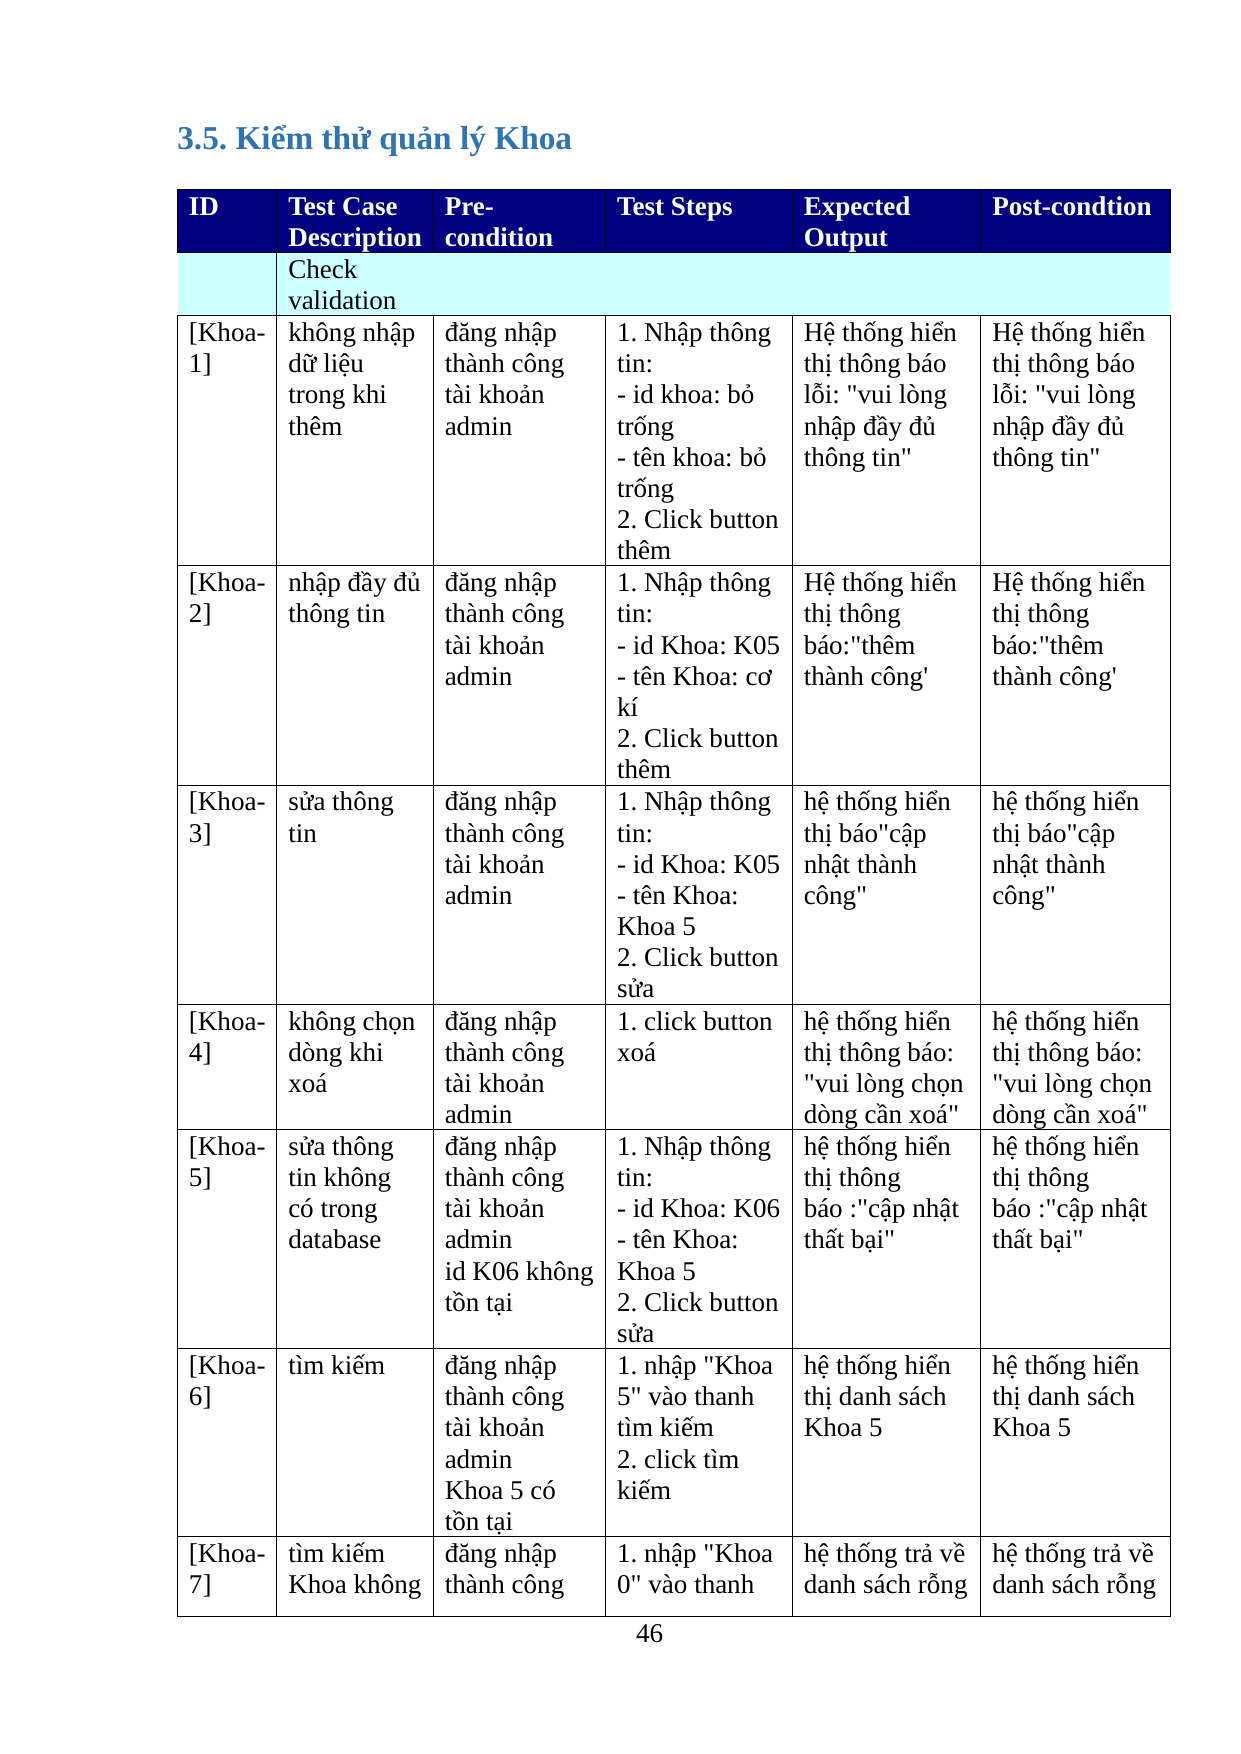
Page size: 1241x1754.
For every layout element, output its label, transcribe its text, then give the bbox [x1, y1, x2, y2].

table_cell 1. Nhập thông tin: - id Khoa: K05 - tên Khoa: cơ kí 2. Click button thêm [606, 566, 792, 784]
table_cell hệ thống hiển thị báo"cập nhật thành công" [793, 786, 980, 1003]
table_cell hệ thống hiển thị danh sách Khoa 5 [793, 1349, 980, 1536]
table_cell [Khoa-7] [178, 1537, 276, 1616]
table_cell hệ thống hiển thị thông báo :"cập nhật thất bại" [793, 1130, 980, 1348]
table_cell [178, 253, 276, 315]
table_cell Hệ thống hiển thị thông báo lỗi: "vui lòng nhập đầy đủ thông tin" [793, 316, 980, 565]
table_cell hệ thống hiển thị thông báo :"cập nhật thất bại" [981, 1130, 1170, 1348]
table_cell đăng nhập thành công tài khoản admin [434, 786, 605, 1003]
table_cell [Khoa-1] [178, 316, 276, 565]
table_cell đăng nhập thành công tài khoản admin [434, 316, 605, 565]
table_cell [Khoa-6] [178, 1349, 276, 1536]
table_cell nhập đầy đủ thông tin [277, 566, 433, 784]
table_cell [Khoa-4] [178, 1005, 276, 1129]
table_cell sửa thông tin [277, 786, 433, 1003]
table_cell hệ thống hiển thị thông báo: "vui lòng chọn dòng cần xoá" [981, 1005, 1170, 1129]
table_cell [434, 1537, 605, 1616]
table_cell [981, 1537, 1170, 1616]
table_header Expected Output [793, 190, 980, 252]
table_cell Hệ thống hiển thị thông báo lỗi: "vui lòng nhập đầy đủ thông tin" [981, 316, 1170, 565]
table_cell 1. Nhập thông tin: - id khoa: bỏ trống - tên khoa: bỏ trống 2. Click button thêm [606, 316, 792, 565]
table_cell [793, 1537, 980, 1616]
table_header Pre-condition [434, 190, 605, 252]
table_cell đăng nhập thành công tài khoản admin Khoa 5 có tồn tại [434, 1349, 605, 1536]
table_cell sửa thông tin không có trong database [277, 1130, 433, 1348]
table_cell [Khoa-3] [178, 786, 276, 1003]
table_header Post-condtion [981, 190, 1170, 252]
table_header Test Case Description [277, 190, 433, 252]
table_cell [981, 253, 1170, 315]
table_cell không nhập dữ liệu trong khi thêm [277, 316, 433, 565]
table_cell đăng nhập thành công tài khoản admin [434, 1005, 605, 1129]
table_header Test Steps [606, 190, 792, 252]
table_cell tìm kiếm [277, 1349, 433, 1536]
table_cell [Khoa-5] [178, 1130, 276, 1348]
table_cell [792, 253, 981, 315]
table_cell [606, 253, 792, 315]
table_cell hệ thống hiển thị báo"cập nhật thành công" [981, 786, 1170, 1003]
subtitle 3.5. Kiểm thử quản lý Khoa [177, 118, 1122, 157]
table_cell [606, 1537, 792, 1616]
table_cell [Khoa-2] [178, 566, 276, 784]
table_cell 1. click button xoá [606, 1005, 792, 1129]
table_cell không chọn dòng khi xoá [277, 1005, 433, 1129]
table_cell hệ thống hiển thị thông báo: "vui lòng chọn dòng cần xoá" [793, 1005, 980, 1129]
table_cell 1. nhập "Khoa 5" vào thanh tìm kiếm 2. click tìm kiếm [606, 1349, 792, 1536]
table_cell [433, 253, 606, 315]
table_cell 1. Nhập thông tin: - id Khoa: K05 - tên Khoa: Khoa 5 2. Click button sửa [606, 786, 792, 1003]
table_cell đăng nhập thành công tài khoản admin [434, 566, 605, 784]
table_cell Hệ thống hiển thị thông báo:"thêm thành công' [981, 566, 1170, 784]
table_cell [277, 1537, 433, 1616]
table_cell 1. Nhập thông tin: - id Khoa: K06 - tên Khoa: Khoa 5 2. Click button sửa [606, 1130, 792, 1348]
table_header ID [178, 190, 276, 252]
table_cell Check validation [277, 253, 433, 315]
table_cell đăng nhập thành công tài khoản admin id K06 không tồn tại [434, 1130, 605, 1348]
table_cell Hệ thống hiển thị thông báo:"thêm thành công' [793, 566, 980, 784]
table_cell hệ thống hiển thị danh sách Khoa 5 [981, 1349, 1170, 1536]
